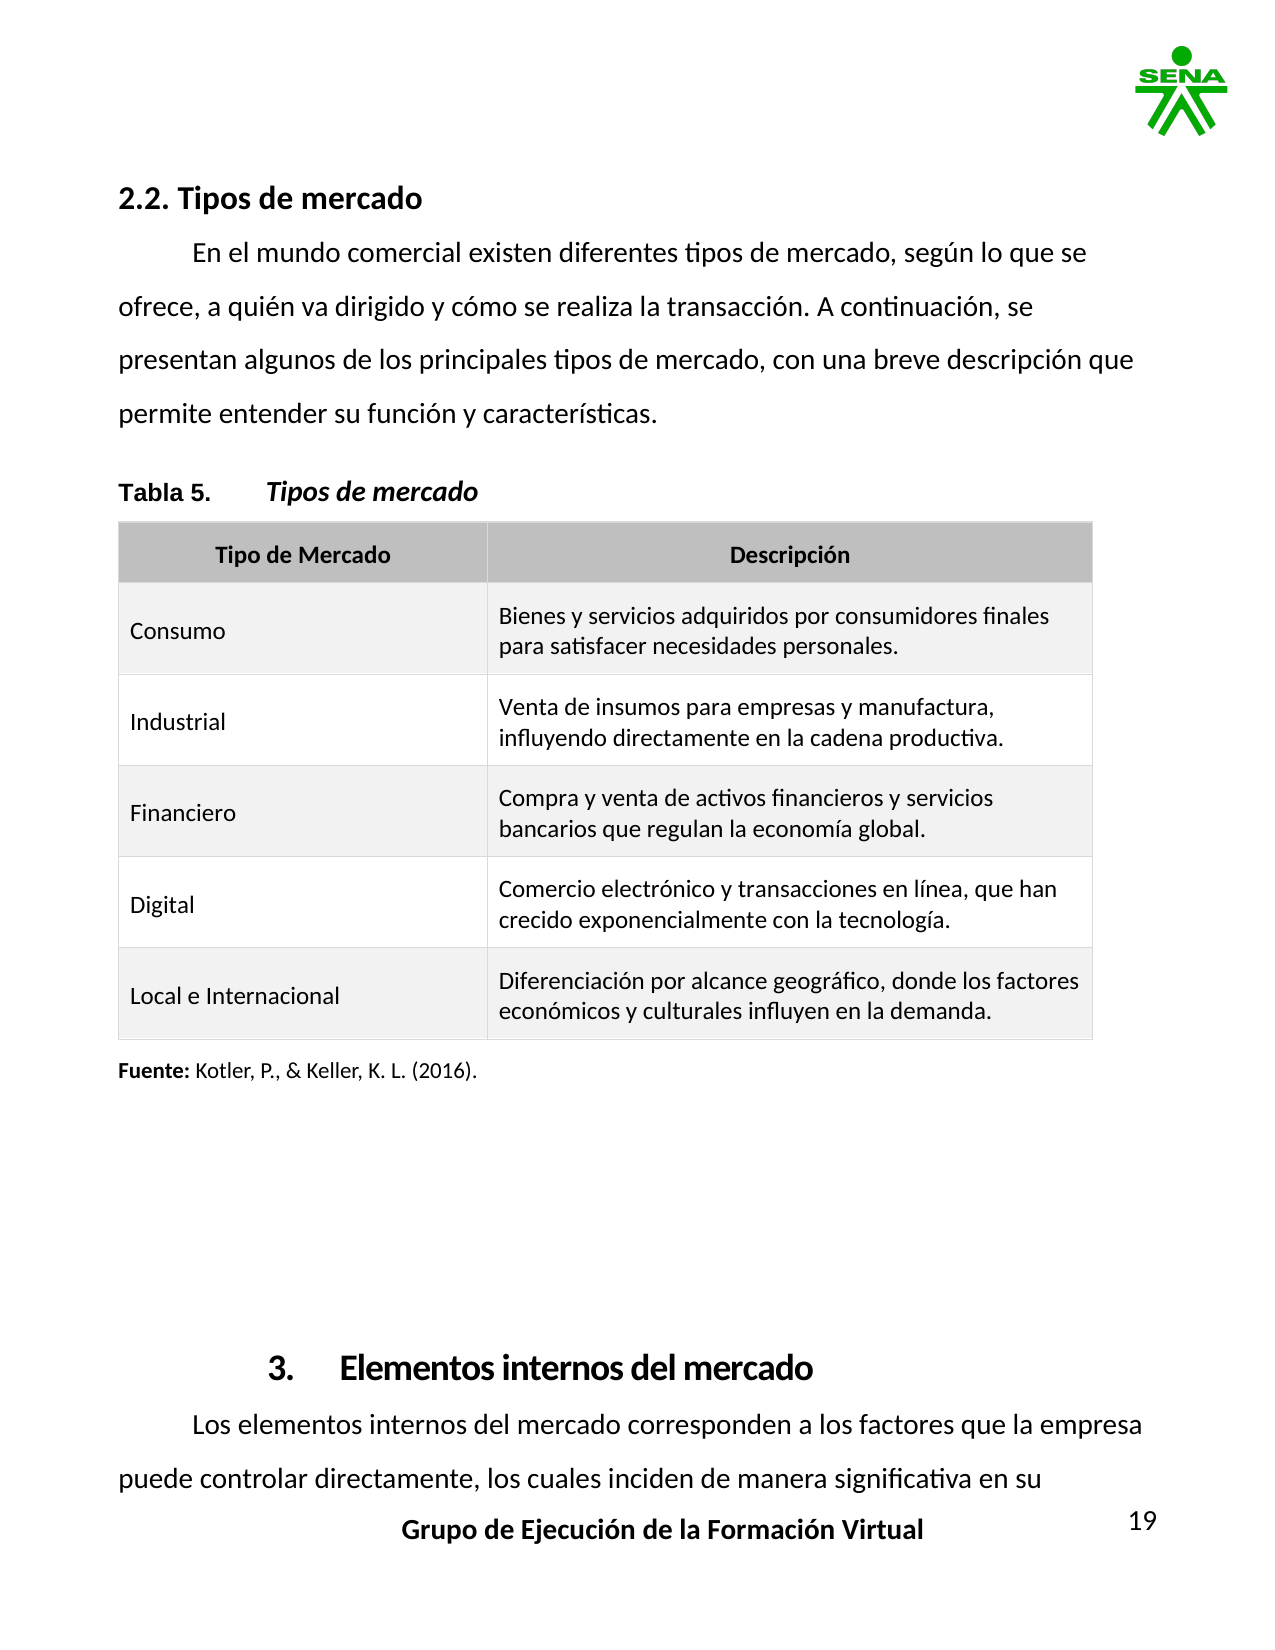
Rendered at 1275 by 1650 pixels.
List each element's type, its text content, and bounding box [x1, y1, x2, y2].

table_cell Venta de insumos para empresas y manufactura, influyendo directamente en la cadena productiva. [488, 675, 1092, 765]
table_cell Industrial [119, 675, 487, 765]
text En el mundo comercial existen diferentes tipos de mercado, según lo que se ofrece, a quién va dirigido y cómo se realiza la transacción. A continuación, se presentan algunos de los principales tipos de mercado, con una breve descripción que permite entender su función y características. [118, 234, 1157, 431]
table_cell Local e Internacional [119, 948, 487, 1038]
table_header Tipo de Mercado [119, 523, 487, 582]
table_cell Bienes y servicios adquiridos por consumidores finales para satisfacer necesidades personales. [488, 583, 1092, 673]
table_cell Compra y venta de activos financieros y servicios bancarios que regulan la economía global. [488, 766, 1092, 856]
picture [1135, 46, 1228, 136]
text Fuente: Kotler, P., & Keller, K. L. (2016). [118, 1056, 1157, 1084]
table_cell Digital [119, 857, 487, 947]
text Tipos de mercado [118, 473, 1157, 509]
subtitle 2.2. Tipos de mercado [118, 177, 1157, 218]
table_cell Diferenciación por alcance geográfico, donde los factores económicos y culturales influyen en la demanda. [488, 948, 1092, 1038]
subtitle Elementos internos del mercado [193, 1344, 1157, 1389]
table_cell Consumo [119, 583, 487, 673]
table_header Descripción [488, 523, 1092, 582]
table_cell Financiero [119, 766, 487, 856]
table_cell Comercio electrónico y transacciones en línea, que han crecido exponencialmente con la tecnología. [488, 857, 1092, 947]
